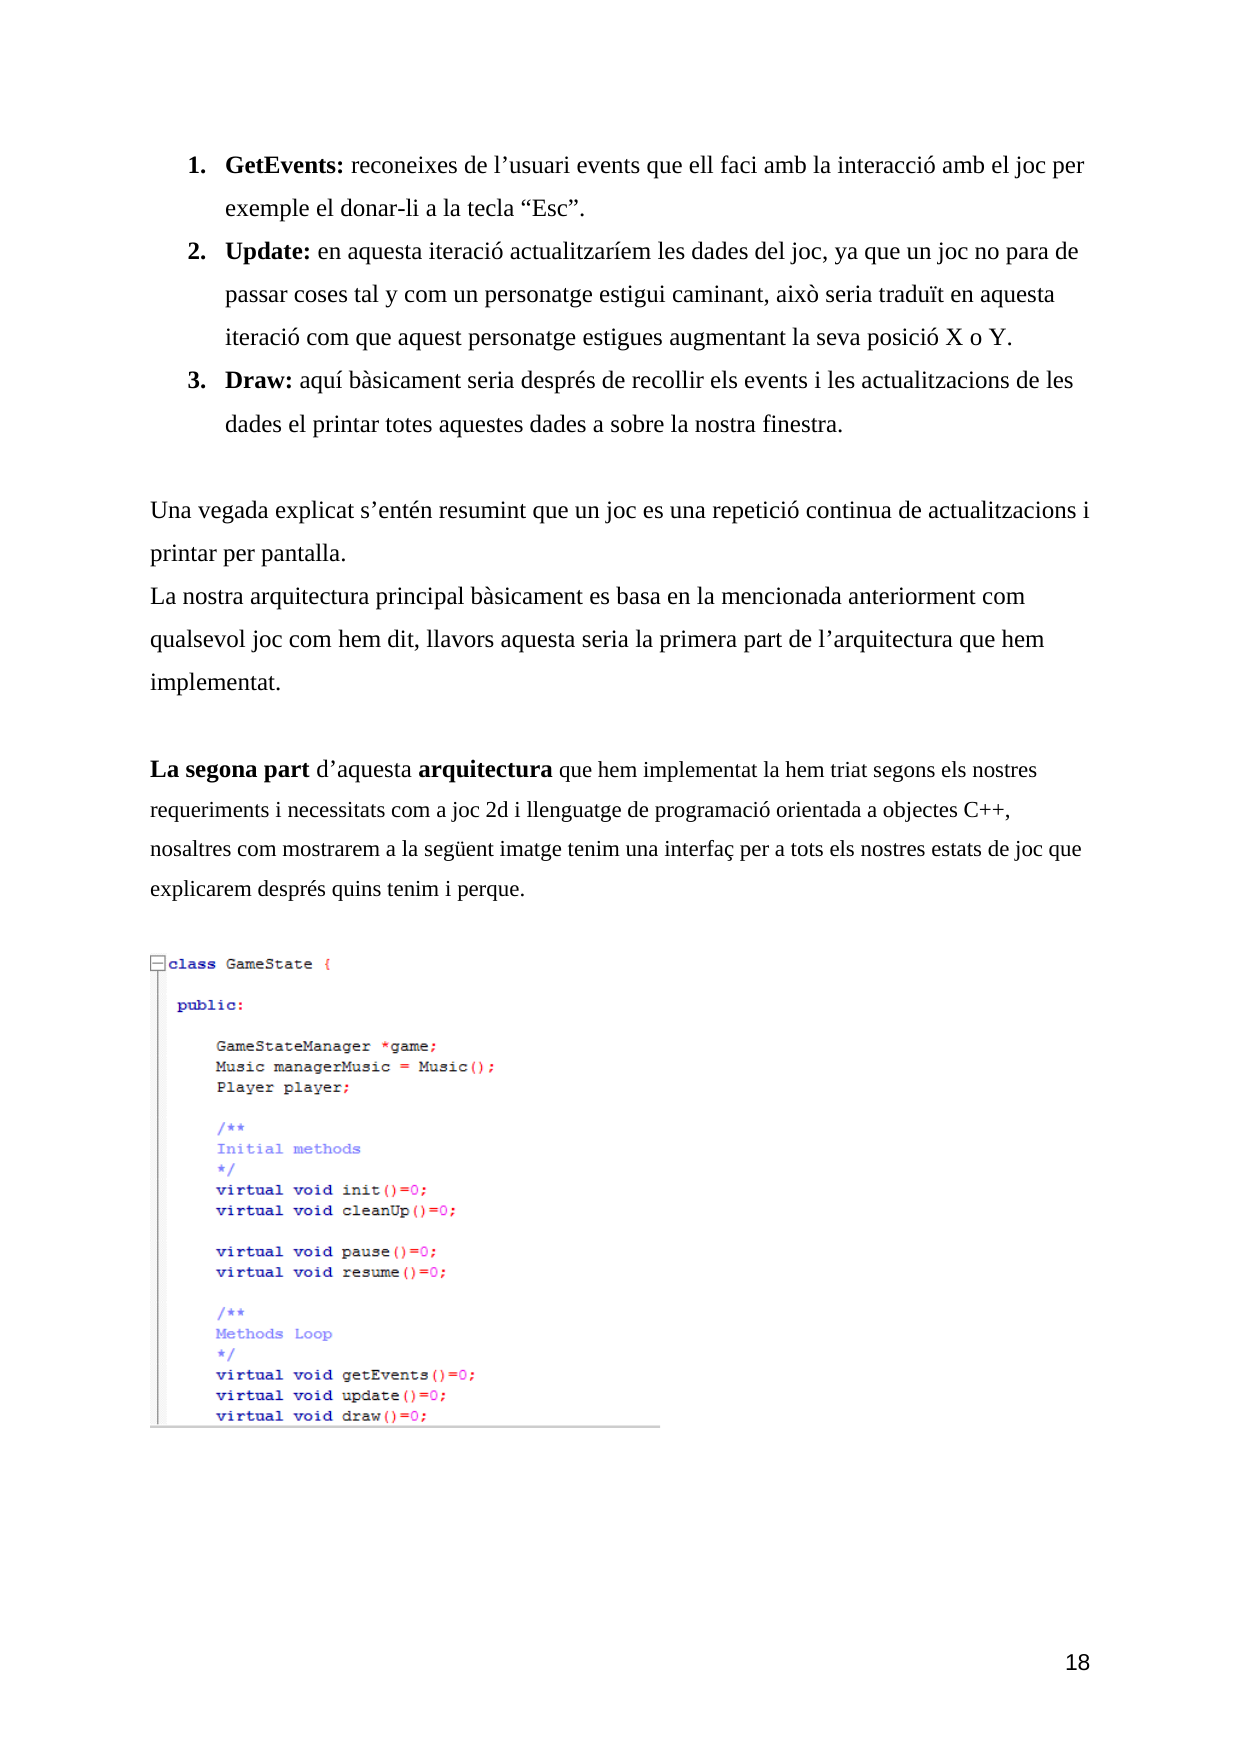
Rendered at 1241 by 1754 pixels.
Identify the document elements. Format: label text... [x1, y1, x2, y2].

text La nostra arquitectura principal bàsicament es basa en la mencionada anteriorment com qualsevol joc com hem dit, llavors aquesta seria la primera part de l’arquitectura que hem implementat. [150, 581, 1090, 696]
list Update: en aquesta iteració actualitzaríem les dades del joc, ya que un joc no para de passar coses tal y com un personatge estigui caminant, això seria traduït en aquesta iteració com que aquest personatge estigues augmentant la seva posició X o Y. [187, 236, 1090, 351]
picture [150, 953, 661, 1428]
text Una vegada explicat s’entén resumint que un joc es una repetició continua de actualitzacions i printar per pantalla. [150, 495, 1090, 567]
list GetEvents: reconeixes de l’usuari events que ell faci amb la interacció amb el joc per exemple el donar-li a la tecla “Esc”. [187, 150, 1090, 222]
list Draw: aquí bàsicament seria després de recollir els events i les actualitzacions de les dades el printar totes aquestes dades a sobre la nostra finestra. [187, 366, 1090, 437]
text La segona part d’aquesta arquitectura que hem implementat la hem triat segons els nostres requeriments i necessitats com a joc 2d i llenguatge de programació orientada a objectes C++, nosaltres com mostrarem a la següent imatge tenim una interfaç per a tots els nostres estats de joc que explicarem després quins tenim i perque. [150, 754, 1090, 901]
